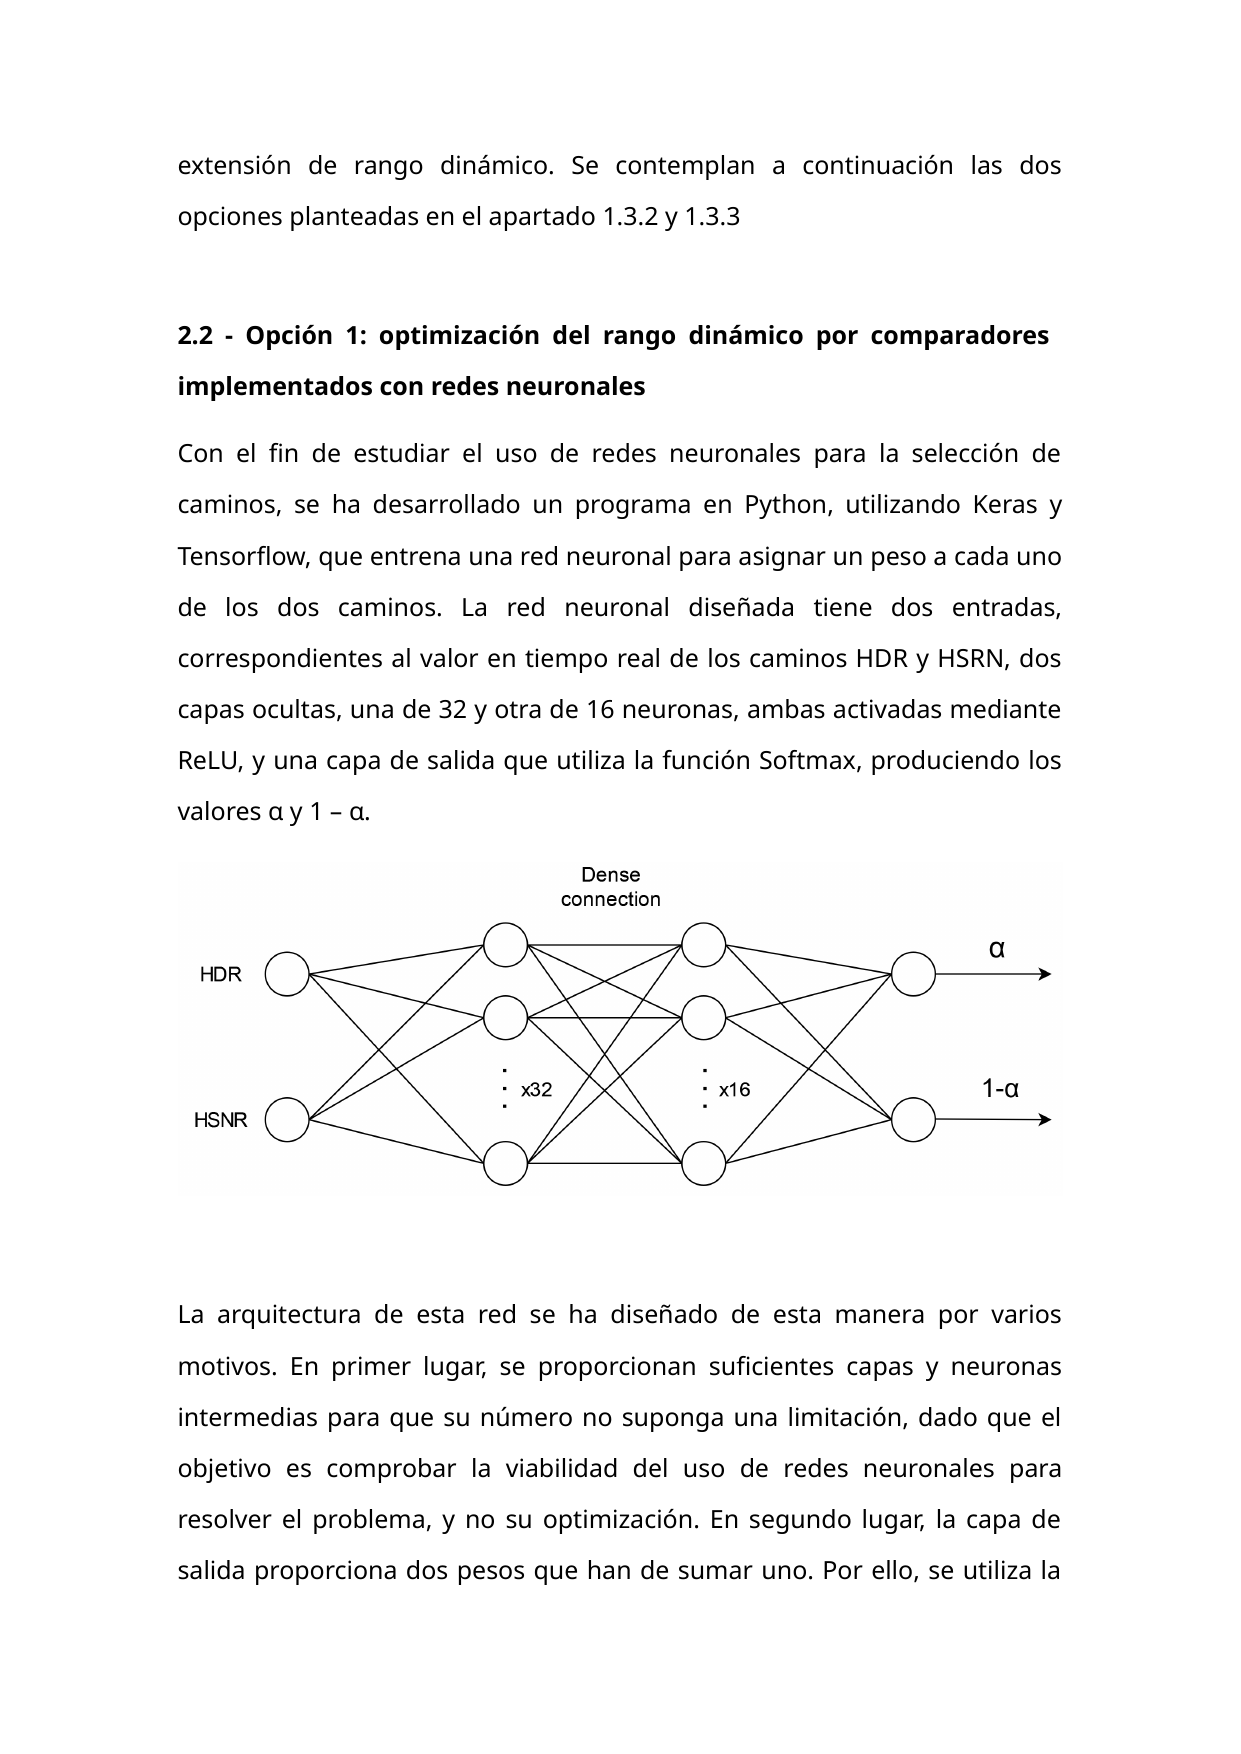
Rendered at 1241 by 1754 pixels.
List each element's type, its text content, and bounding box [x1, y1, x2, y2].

text 2.2 - Opción 1: optimización del rango dinámico por comparadores implementados con redes neuronales [177, 266, 1063, 402]
picture [177, 861, 1063, 1196]
text Con el fin de estudiar el uso de redes neuronales para la selección de caminos, se ha desarrollado un programa en Python, utilizando Keras y Tensorflow, que entrena una red neuronal para asignar un peso a cada uno de los dos caminos. La red neuronal diseñada tiene dos entradas, correspondientes al valor en tiempo real de los caminos HDR y HSRN, dos capas ocultas, una de 32 y otra de 16 neuronas, ambas activadas mediante ReLU, y una capa de salida que utiliza la función Softmax, produciendo los valores α y 1 – α. [177, 436, 1063, 827]
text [177, 148, 1063, 233]
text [177, 1297, 1063, 1586]
